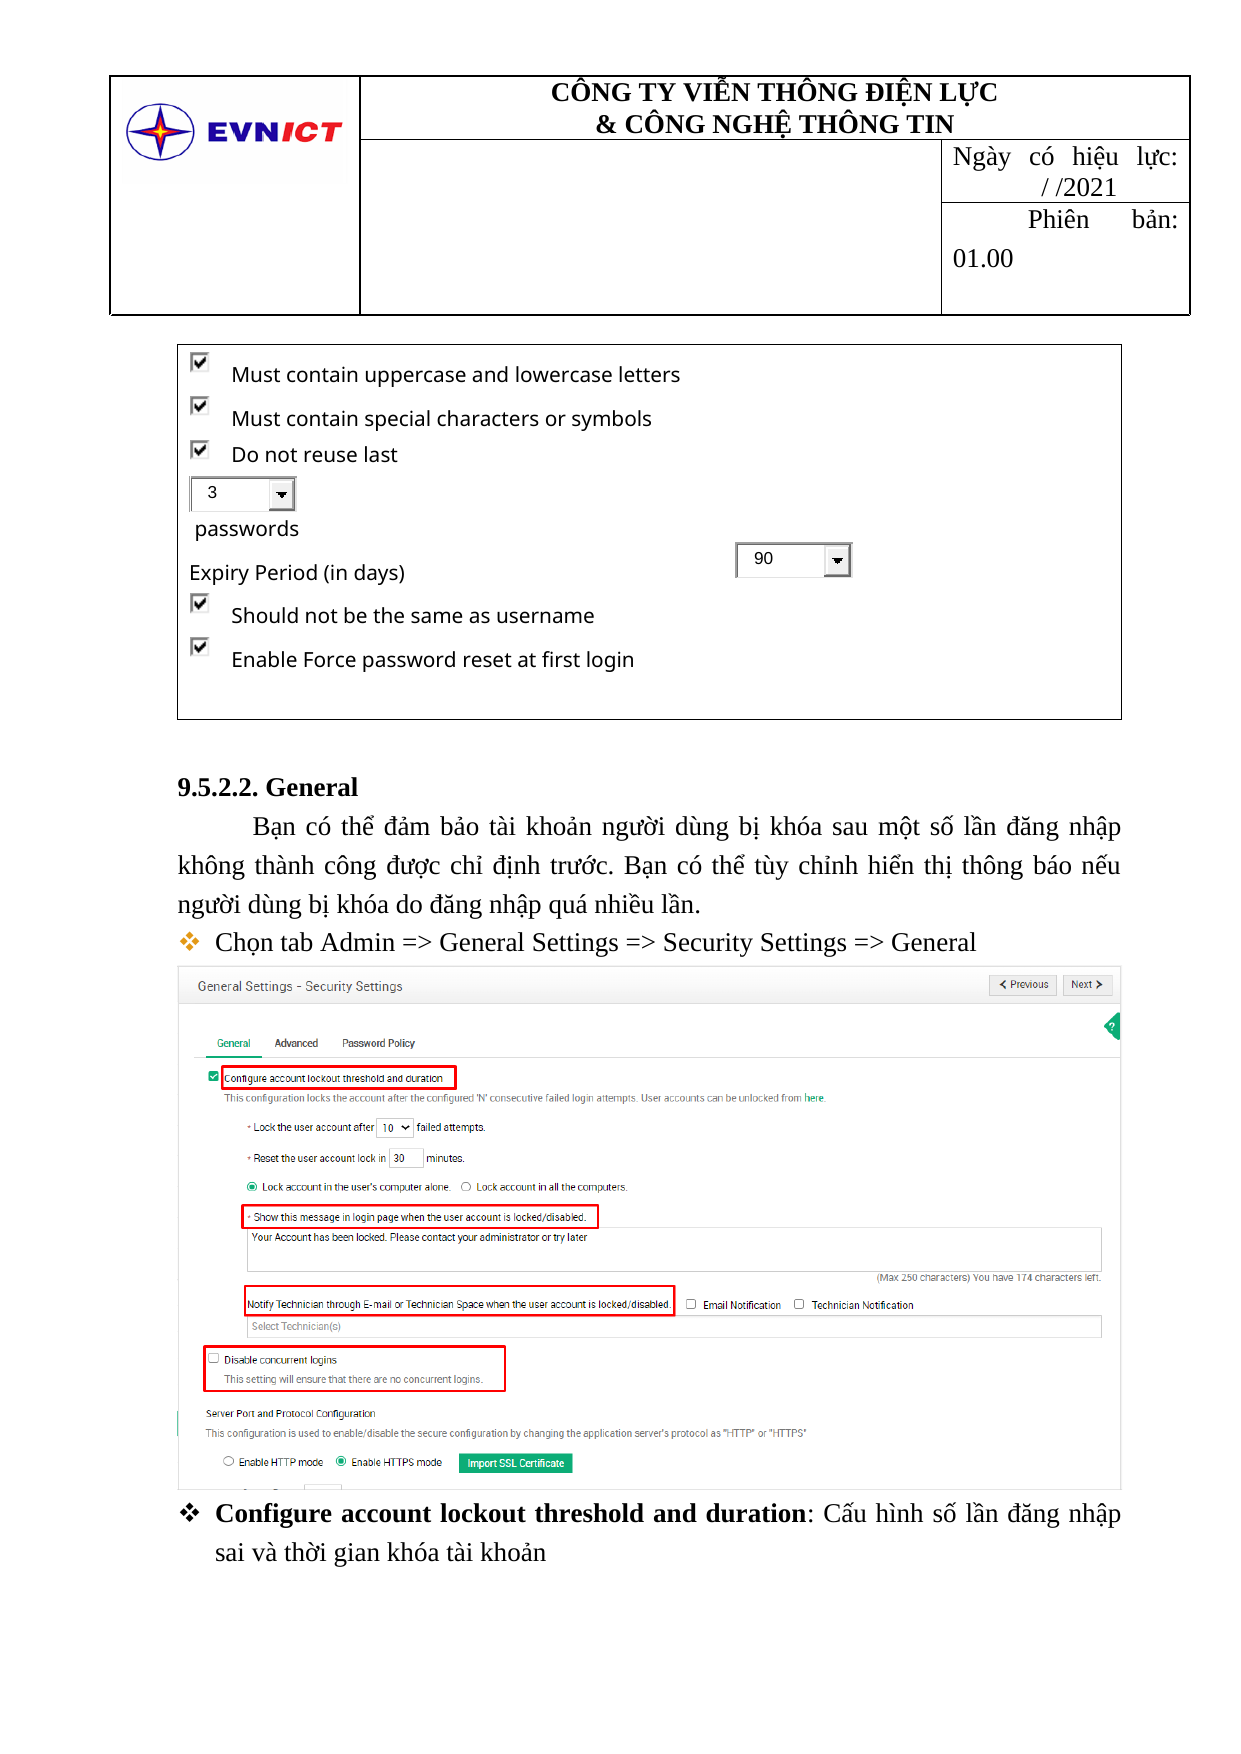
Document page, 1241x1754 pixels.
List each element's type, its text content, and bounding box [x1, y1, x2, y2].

picture [177, 965, 1123, 1490]
list Configure account lockout threshold and duration: Cấu hình số lần đăng nhập sai và thời gian khóa tài khoản [177, 1497, 1122, 1567]
list Bạn có thể đảm bảo tài khoản người dùng bị khóa sau một số lần đăng nhập không thành công được chỉ định trước. Bạn có thể tùy chỉnh hiển thị thông báo nếu người dùng bị khóa do đăng nhập quá nhiều lần. [177, 810, 1122, 919]
list General [177, 771, 1122, 802]
list Chọn tab Admin => General Settings => Security Settings => General [177, 927, 1122, 958]
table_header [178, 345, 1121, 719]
picture [122, 77, 348, 187]
